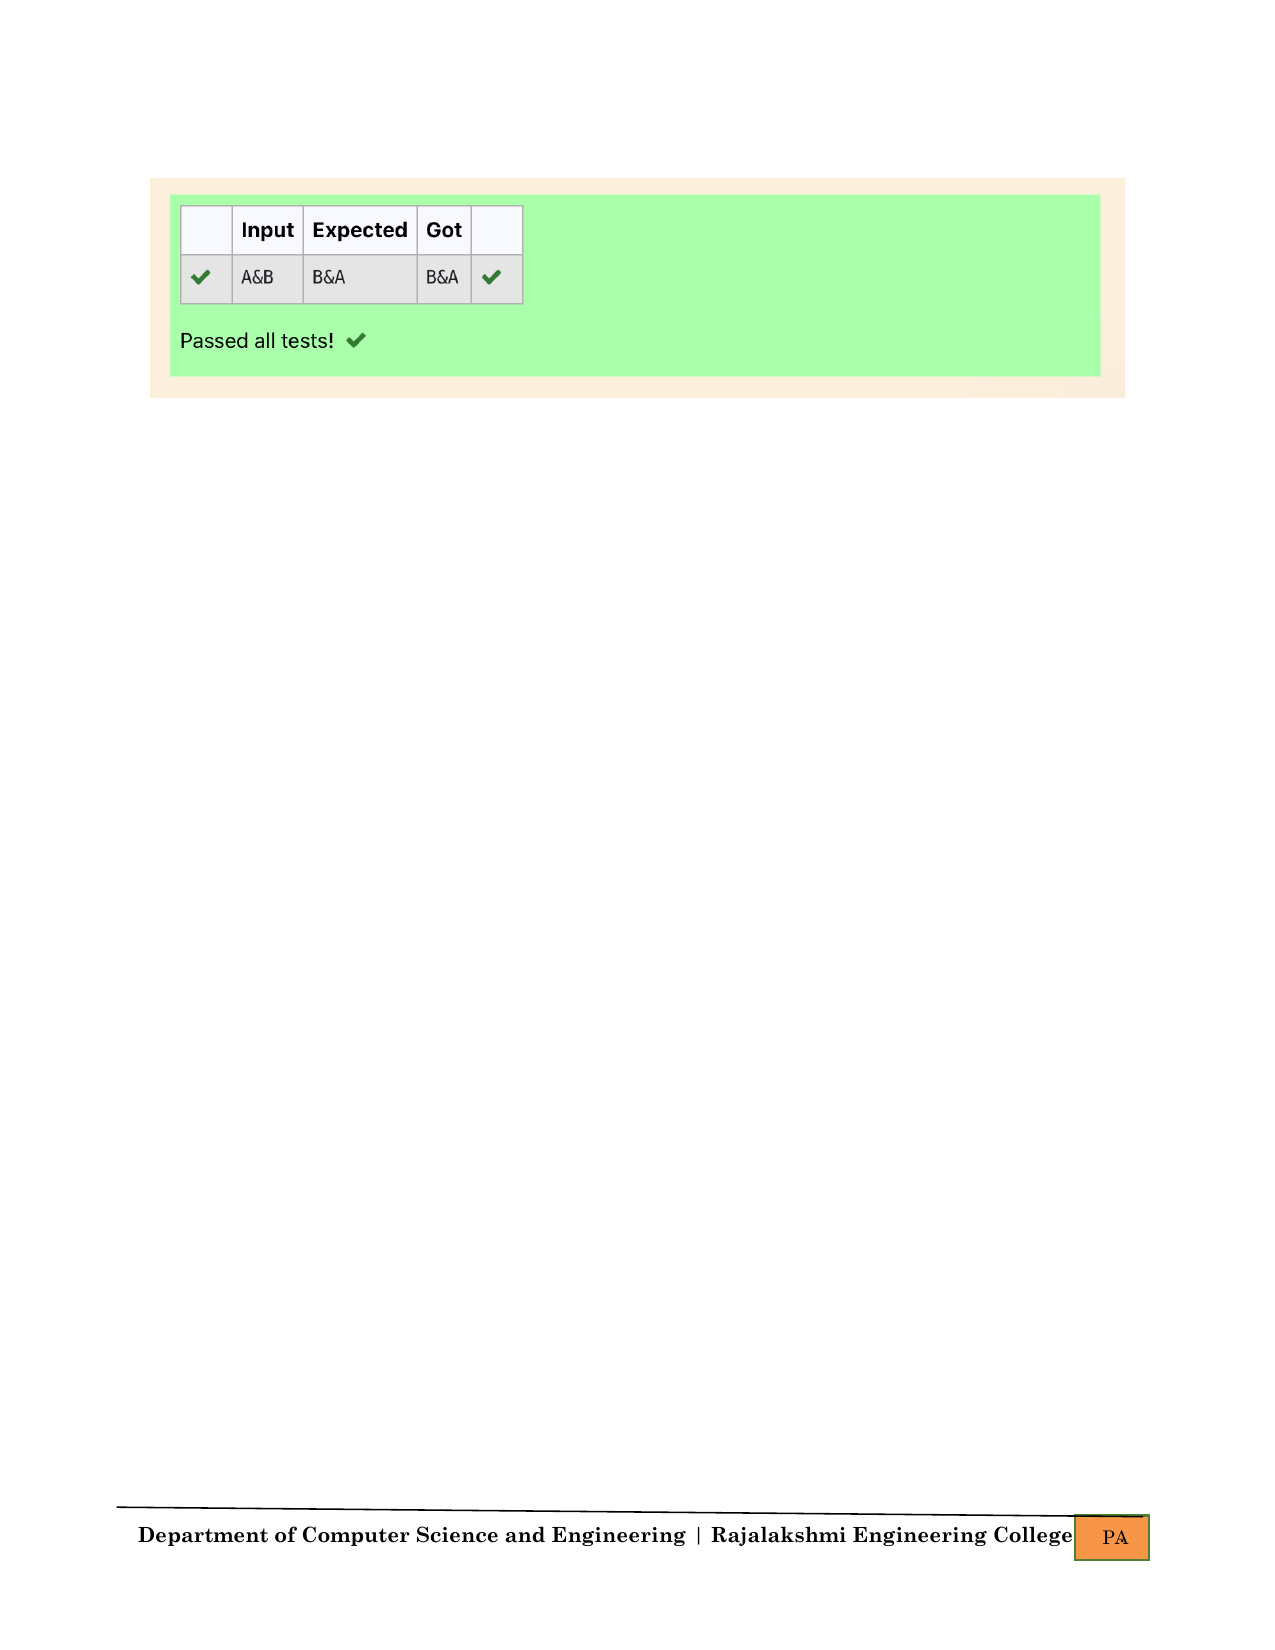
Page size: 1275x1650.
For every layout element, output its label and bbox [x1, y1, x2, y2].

picture [150, 178, 1125, 398]
